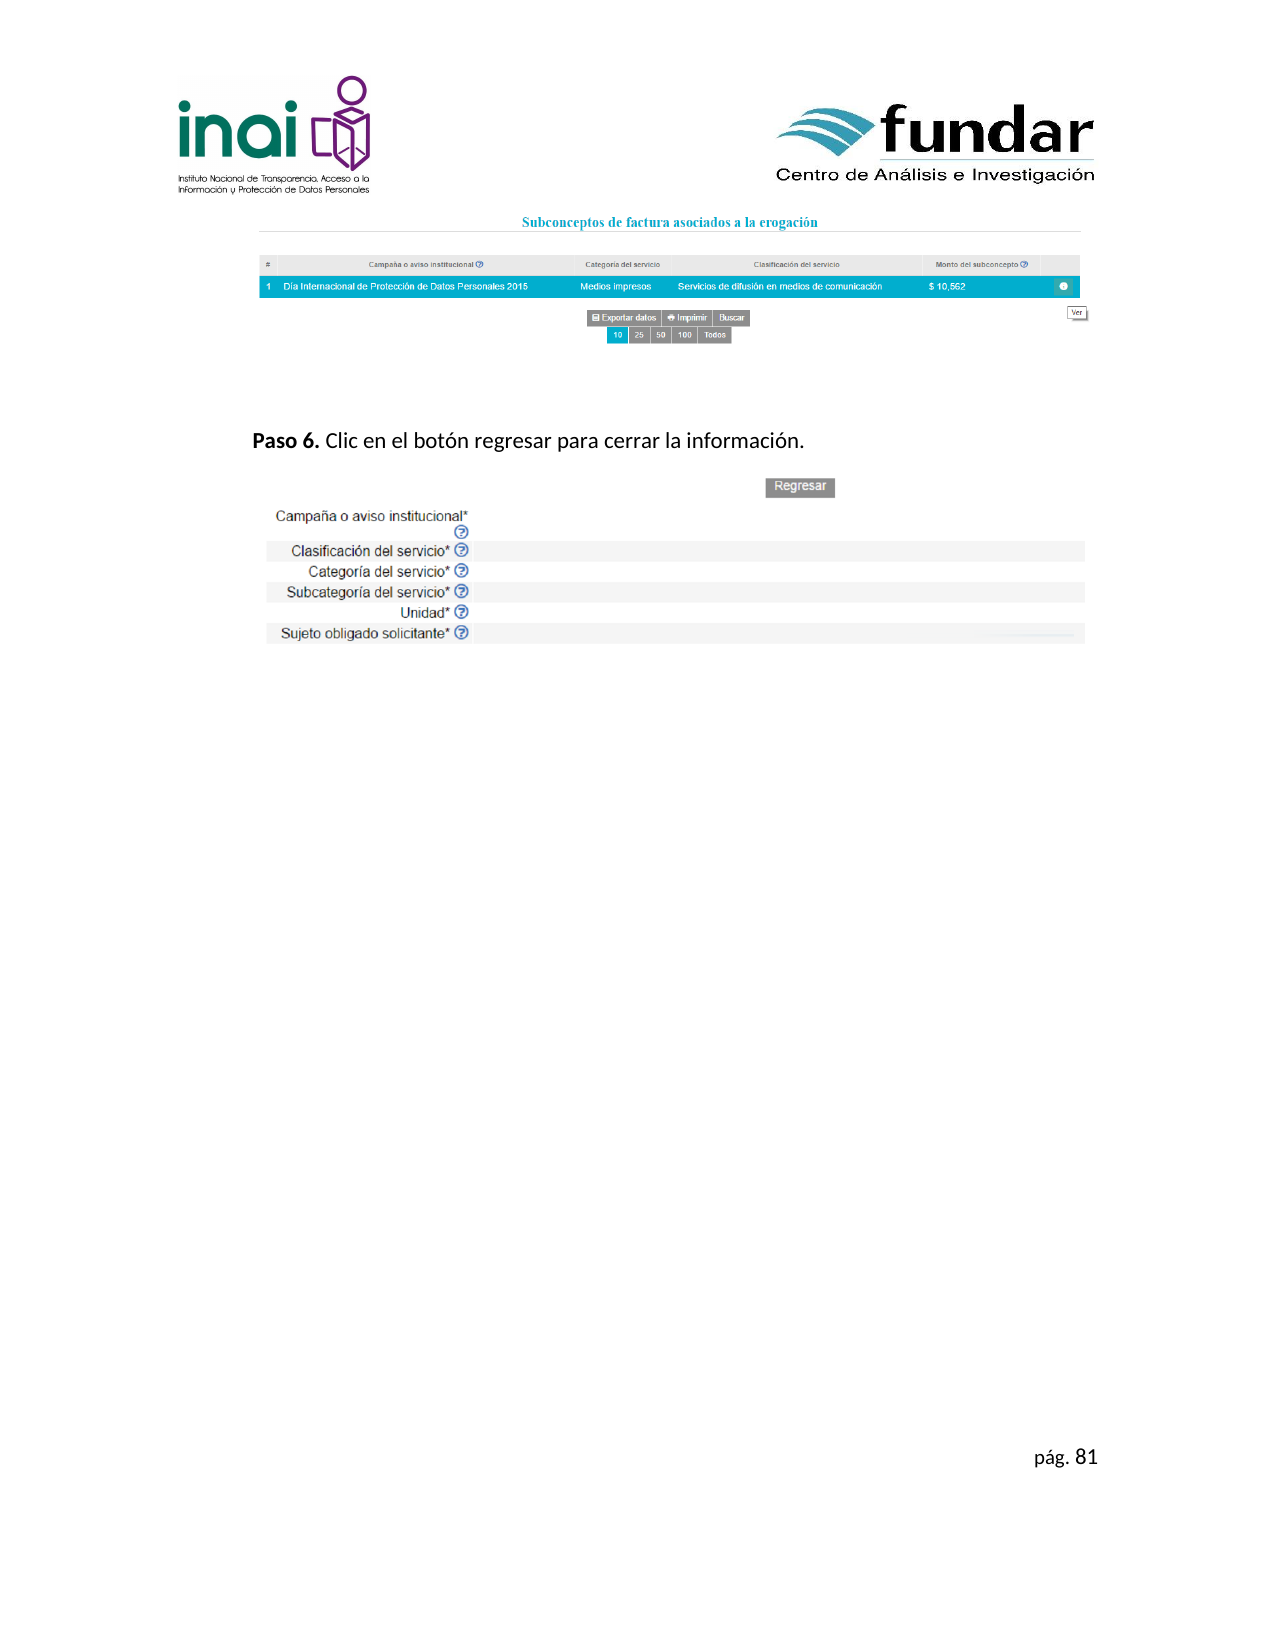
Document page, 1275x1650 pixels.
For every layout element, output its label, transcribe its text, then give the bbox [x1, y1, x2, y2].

picture [253, 213, 1097, 349]
text Paso 6. Clic en el botón regresar para cerrar la información. [252, 426, 1098, 454]
picture [773, 100, 1099, 186]
picture [177, 75, 371, 195]
picture [261, 472, 1089, 647]
